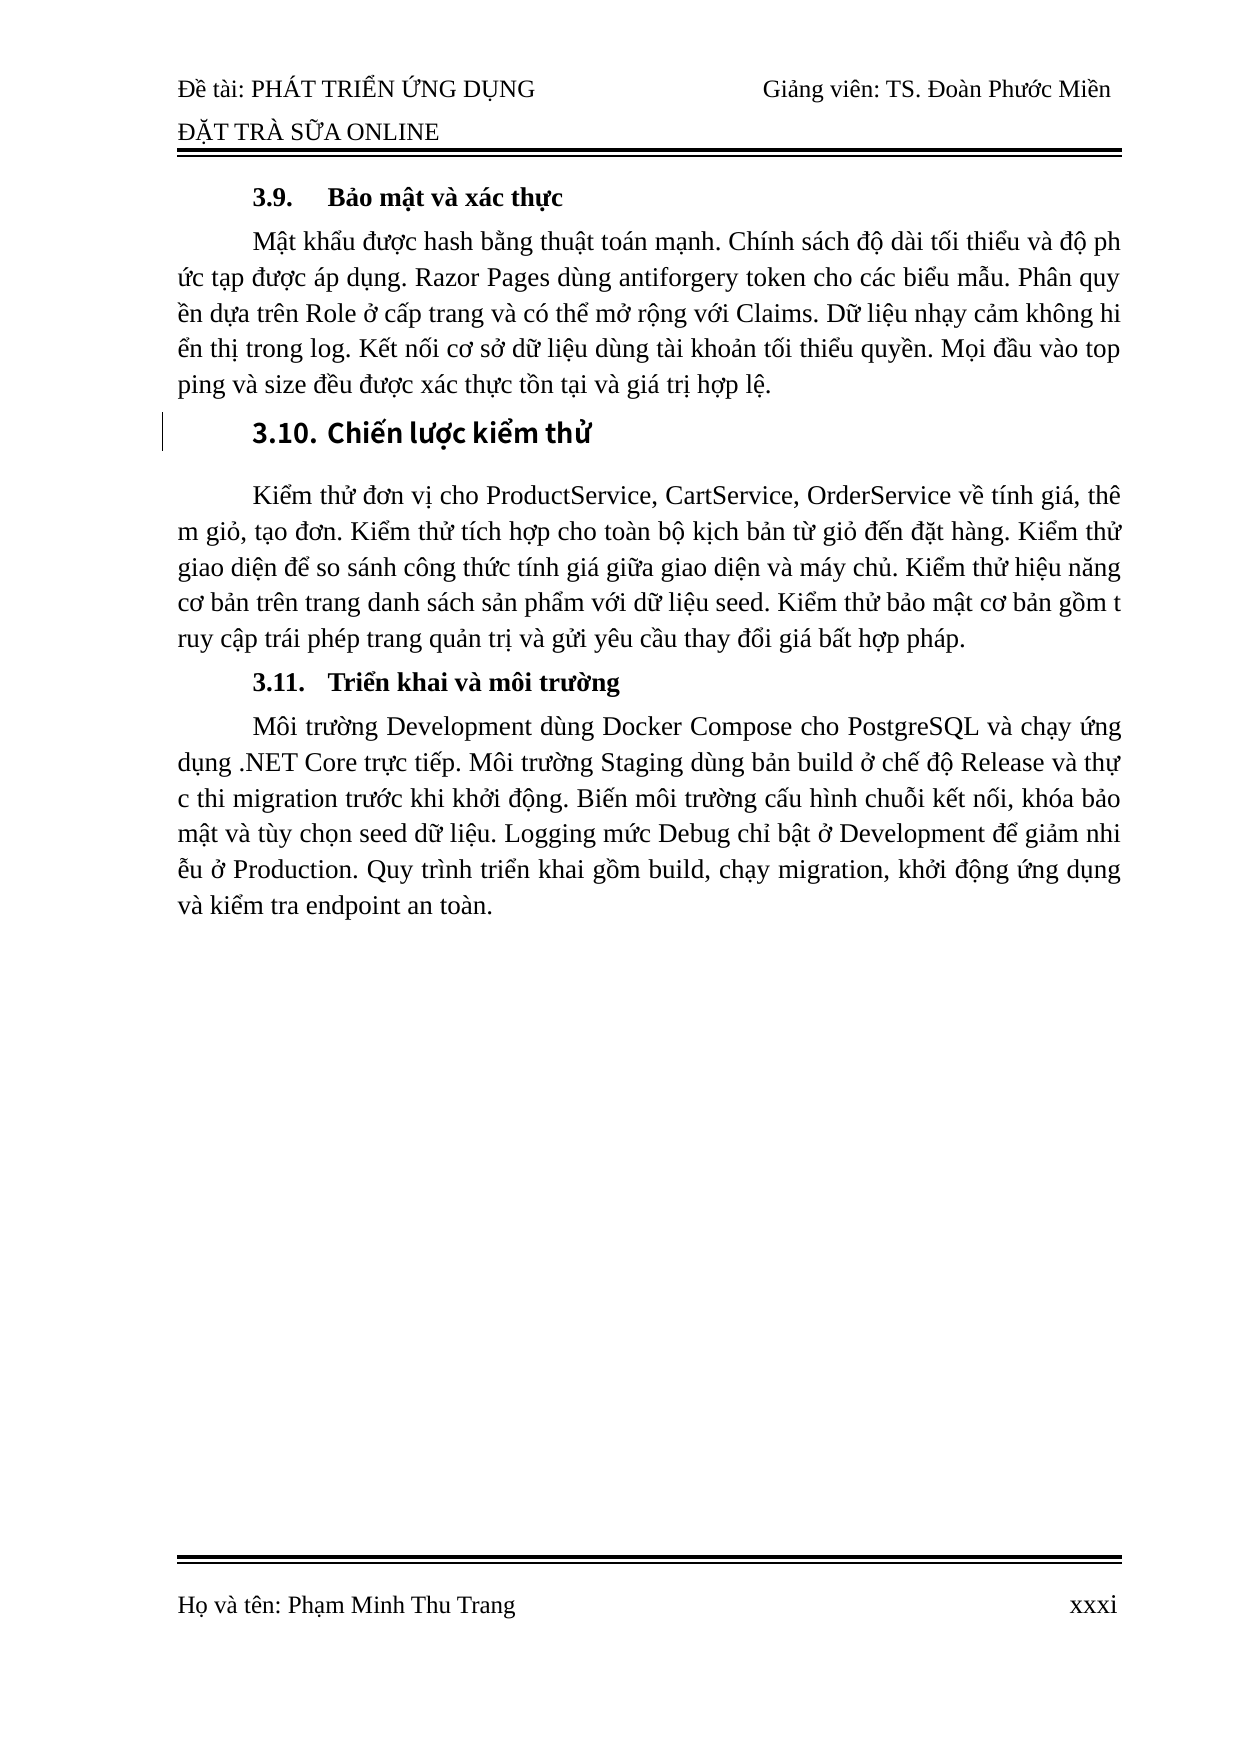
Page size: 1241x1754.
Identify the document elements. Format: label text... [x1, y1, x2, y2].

text Kiểm thử đơn vị cho ProductService, CartService, OrderService về tính giá, thêm giỏ, tạo đơn. Kiểm thử tích hợp cho toàn bộ kịch bản từ giỏ đến đặt hàng. Kiểm thử giao diện để so sánh công thức tính giá giữa giao diện và máy chủ. Kiểm thử hiệu năng cơ bản trên trang danh sách sản phẩm với dữ liệu seed. Kiểm thử bảo mật cơ bản gồm truy cập trái phép trang quản trị và gửi yêu cầu thay đổi giá bất hợp pháp. [177, 479, 1122, 653]
text Mật khẩu được hash bằng thuật toán mạnh. Chính sách độ dài tối thiểu và độ phức tạp được áp dụng. Razor Pages dùng antiforgery token cho các biểu mẫu. Phân quyền dựa trên Role ở cấp trang và có thể mở rộng với Claims. Dữ liệu nhạy cảm không hiển thị trong log. Kết nối cơ sở dữ liệu dùng tài khoản tối thiểu quyền. Mọi đầu vào topping và size đều được xác thực tồn tại và giá trị hợp lệ. [177, 225, 1122, 399]
list Triển khai và môi trường [252, 666, 1122, 697]
subtitle Chiến lược kiểm thử [252, 412, 1122, 451]
text Môi trường Development dùng Docker Compose cho PostgreSQL và chạy ứng dụng .NET Core trực tiếp. Môi trường Staging dùng bản build ở chế độ Release và thực thi migration trước khi khởi động. Biến môi trường cấu hình chuỗi kết nối, khóa bảo mật và tùy chọn seed dữ liệu. Logging mức Debug chỉ bật ở Development để giảm nhiễu ở Production. Quy trình triển khai gồm build, chạy migration, khởi động ứng dụng và kiểm tra endpoint an toàn. [177, 710, 1122, 920]
list Bảo mật và xác thực [252, 181, 1122, 212]
